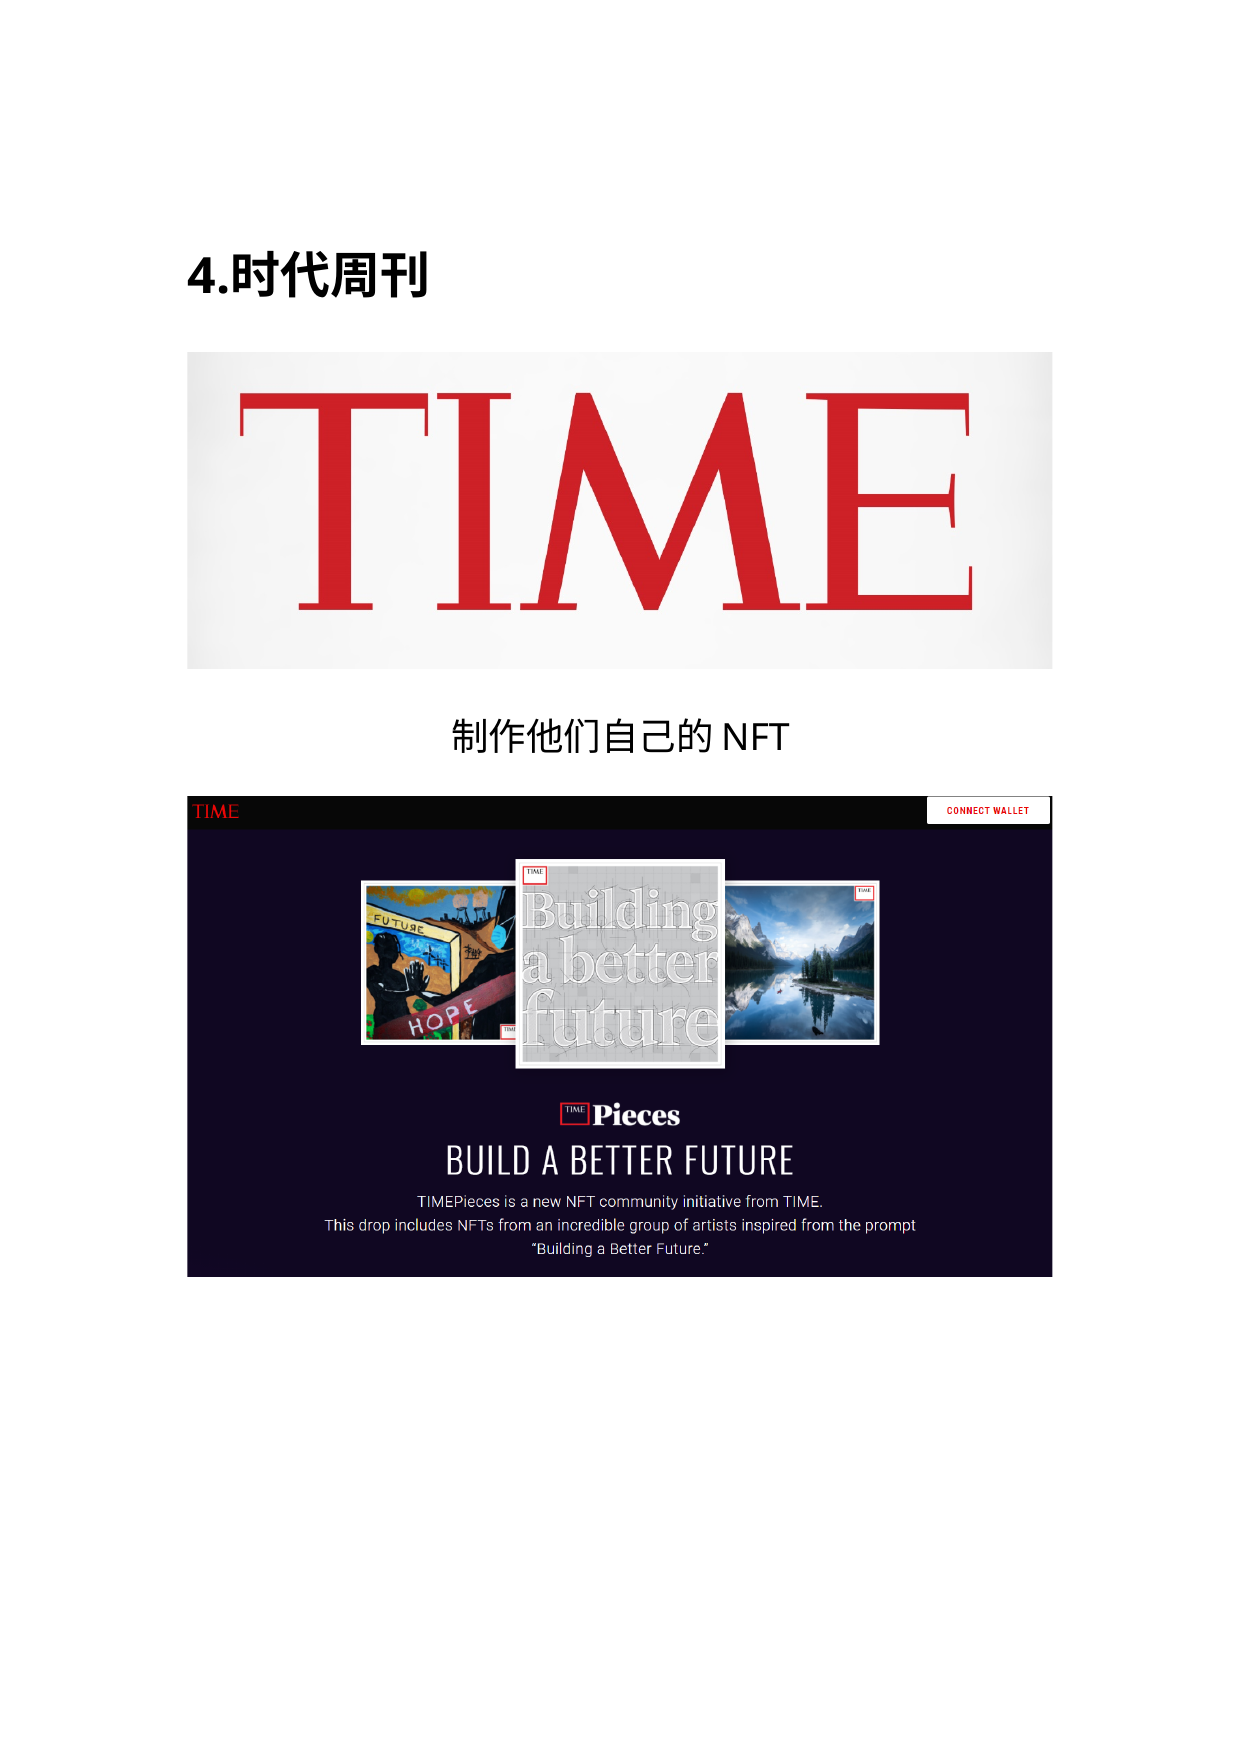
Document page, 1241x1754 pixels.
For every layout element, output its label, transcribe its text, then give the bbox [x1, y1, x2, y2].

picture [187, 796, 1053, 1277]
text 4.时代周刊 [187, 223, 1053, 320]
text 制作他们自己的NFT [187, 702, 1053, 767]
picture [187, 352, 1053, 669]
